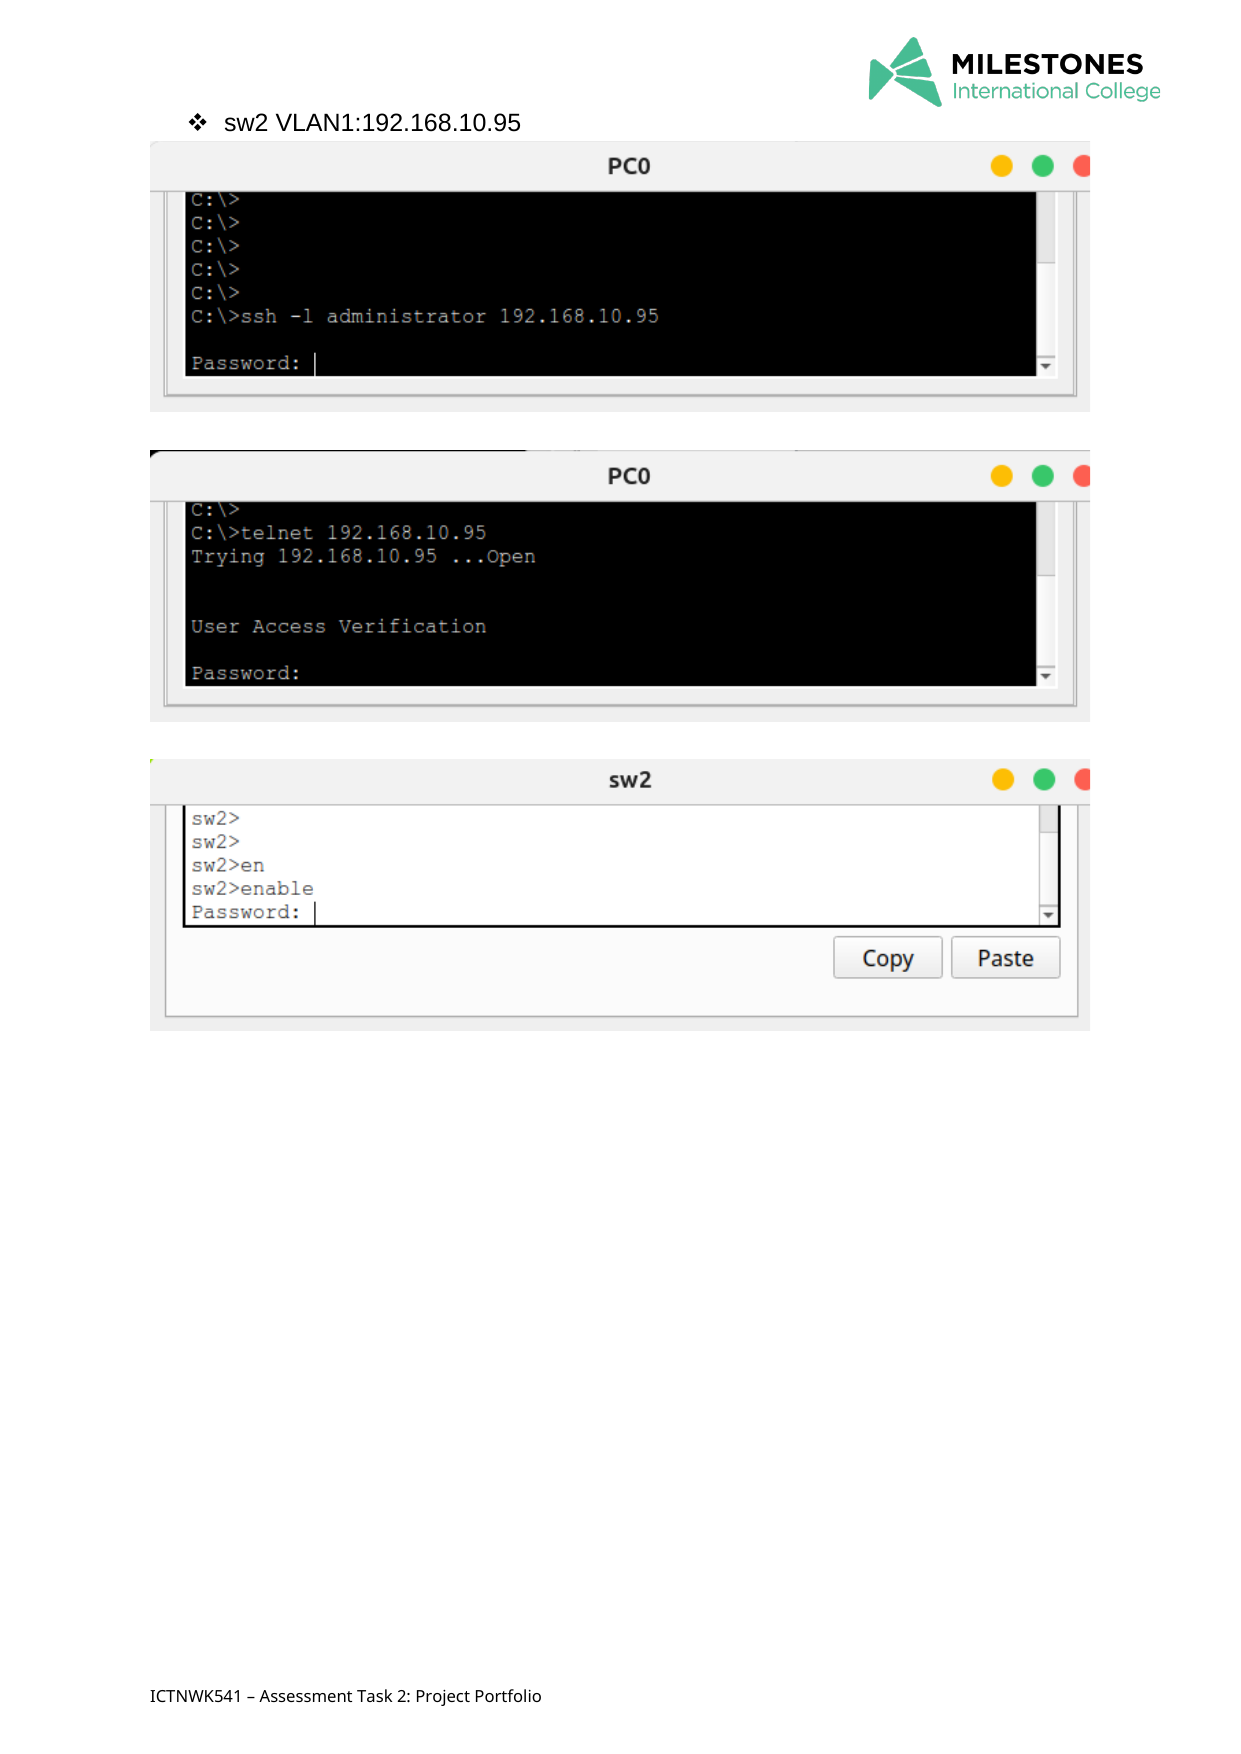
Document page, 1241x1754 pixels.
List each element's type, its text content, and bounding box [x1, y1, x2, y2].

list sw2 VLAN1:192.168.10.95 [186, 108, 1090, 137]
picture [150, 759, 1091, 1031]
picture [868, 37, 1161, 107]
picture [150, 141, 1091, 412]
picture [150, 450, 1091, 722]
